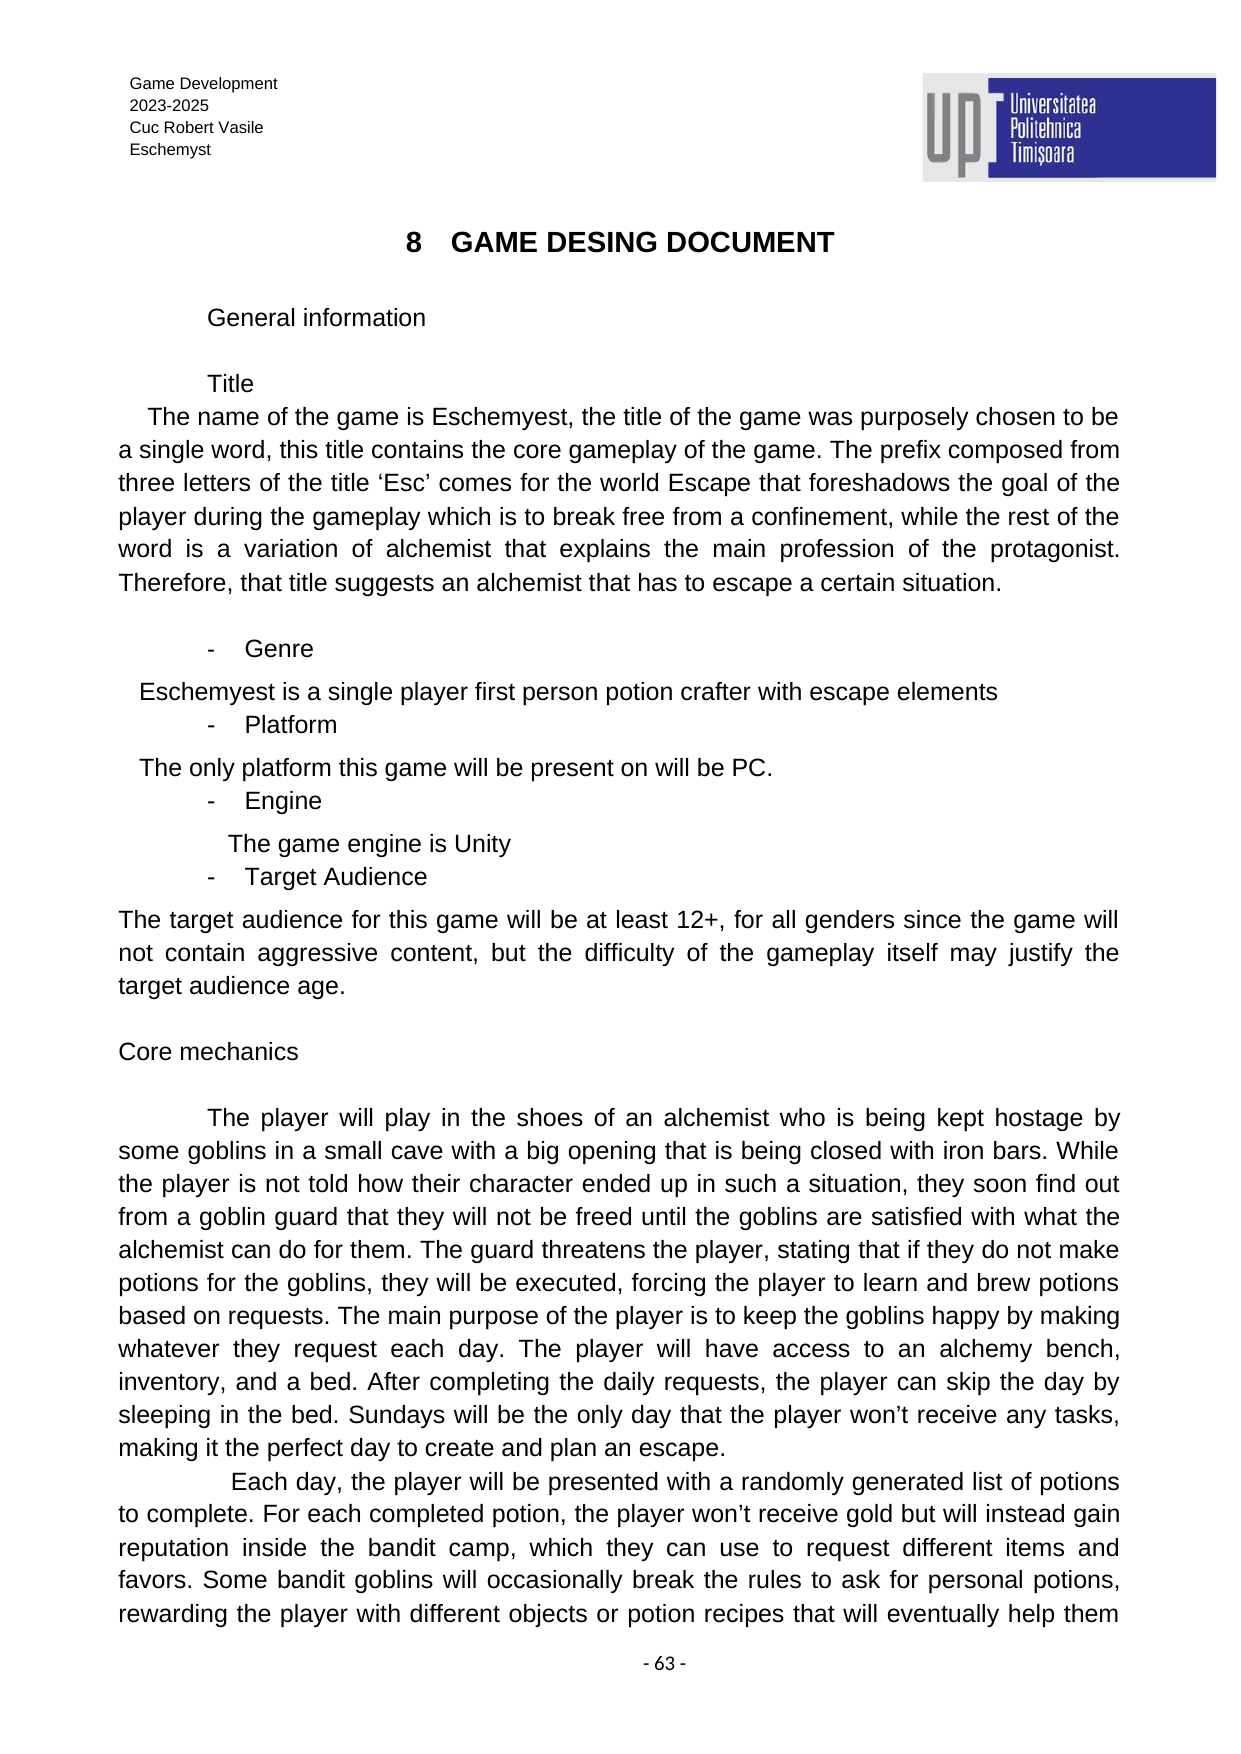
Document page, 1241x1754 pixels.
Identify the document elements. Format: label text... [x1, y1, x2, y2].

text Core mechanics [118, 1037, 1122, 1066]
text The player will play in the shoes of an alchemist who is being kept hostage by some goblins in a small cave with a big opening that is being closed with iron bars. While the player is not told how their character ended up in such a situation, they soon find out from a goblin guard that they will not be freed until the goblins are satisfied with what the alchemist can do for them. The guard threatens the player, stating that if they do not make potions for the goblins, they will be executed, forcing the player to learn and brew potions based on requests. The main purpose of the player is to keep the goblins happy by making whatever they request each day. The player will have access to an alchemy bench, inventory, and a bed. After completing the daily requests, the player can skip the day by sleeping in the bed. Sundays will be the only day that the player won’t receive any tasks, making it the perfect day to create and plan an escape. [118, 1103, 1122, 1462]
list Genre [207, 633, 1122, 662]
text The only platform this game will be present on will be PC. [118, 753, 1122, 782]
list Engine [207, 786, 1122, 814]
subtitle GAME DESING DOCUMENT [118, 226, 1122, 259]
text The name of the game is Eschemyest, the title of the game was purposely chosen to be a single word, this title contains the core gameplay of the game. The prefix composed from three letters of the title ‘Esc’ comes for the world Escape that foreshadows the goal of the player during the gameplay which is to break free from a confinement, while the rest of the word is a variation of alchemist that explains the main profession of the protagonist. Therefore, that title suggests an alchemist that has to escape a certain situation. [118, 402, 1122, 596]
list Target Audience [207, 862, 1122, 891]
text Title [118, 369, 1122, 398]
text The game engine is Unity [118, 829, 1122, 858]
list Platform [207, 710, 1122, 738]
picture [922, 73, 1217, 182]
text The target audience for this game will be at least 12+, for all genders since the game will not contain aggressive content, but the difficulty of the gameplay itself may justify the target audience age. [118, 905, 1122, 1000]
text General information [118, 303, 1122, 332]
text Eschemyest is a single player first person potion crafter with escape elements [118, 677, 1122, 705]
